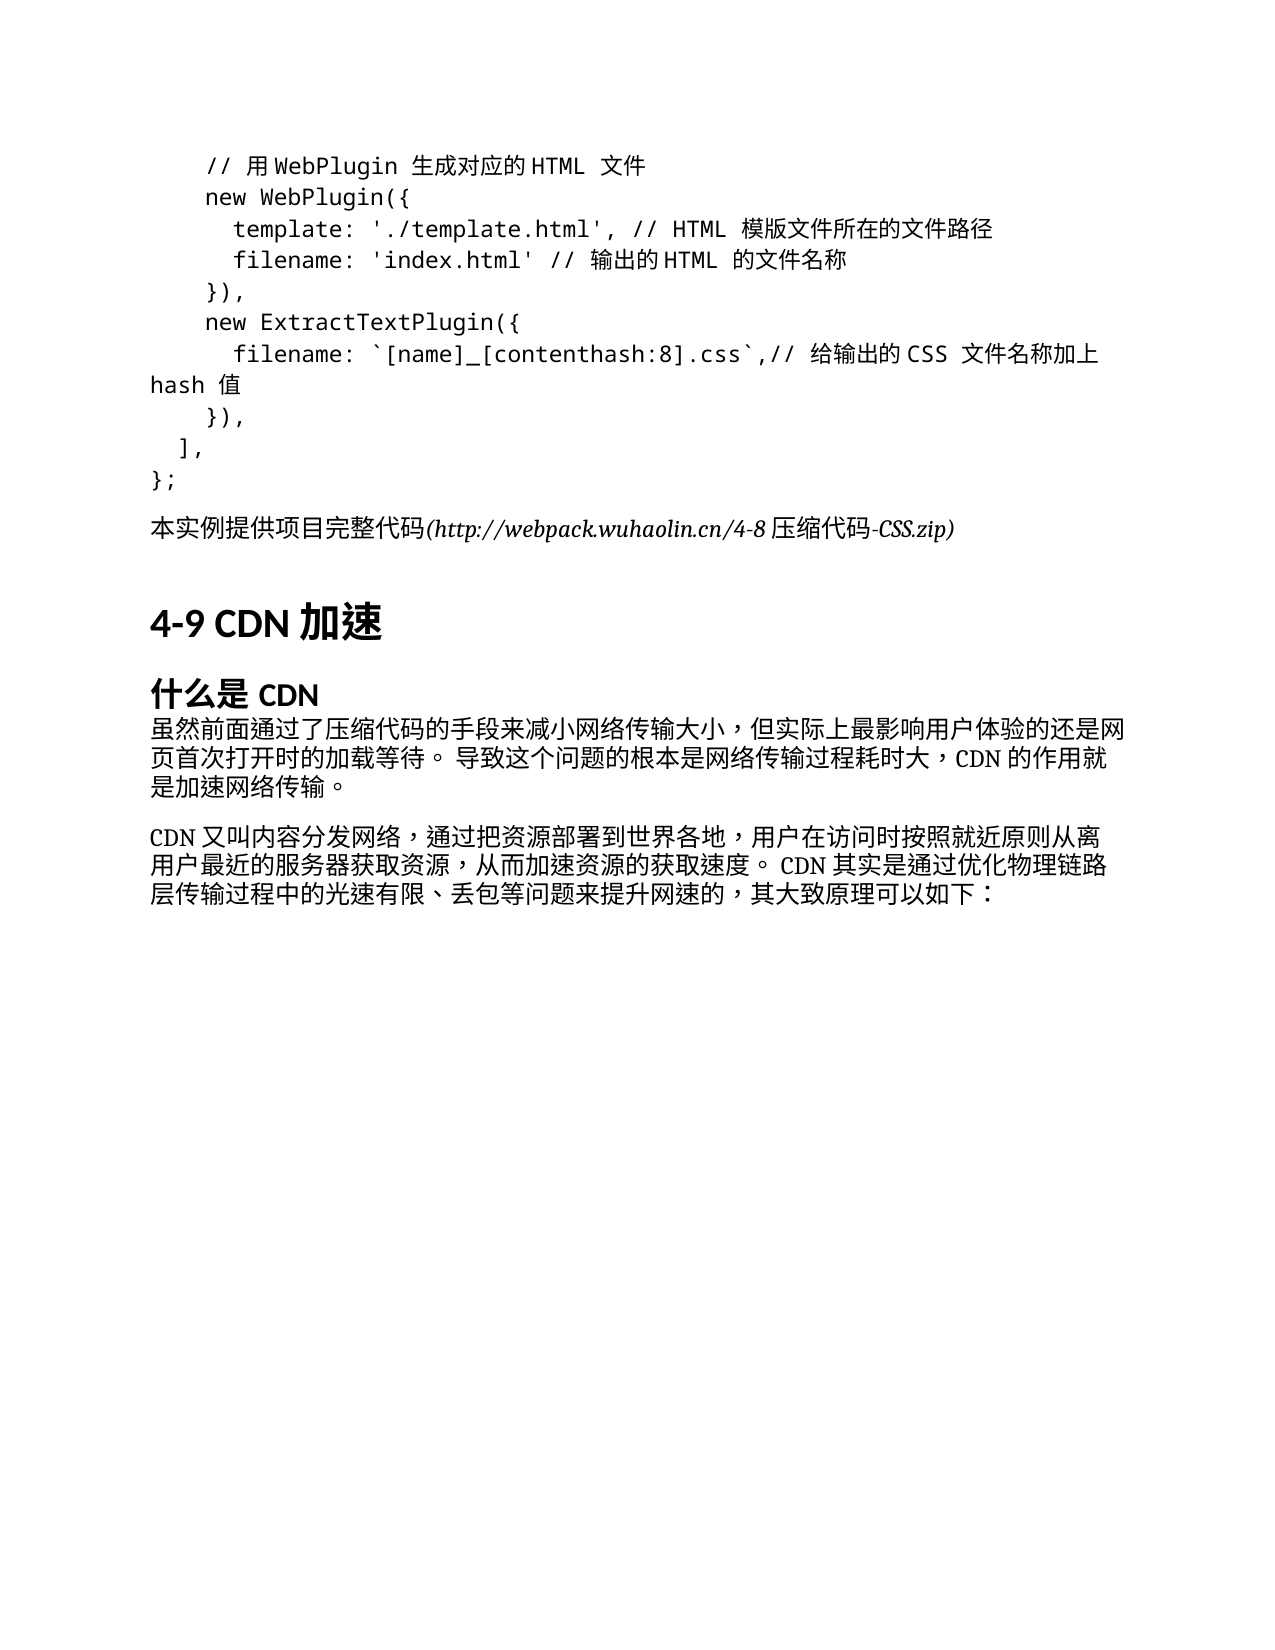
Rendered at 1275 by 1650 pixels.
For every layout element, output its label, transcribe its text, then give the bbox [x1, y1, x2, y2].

text CDN 又叫内容分发网络，通过把资源部署到世界各地，用户在访问时按照就近原则从离用户最近的服务器获取资源，从而加速资源的获取速度。 CDN 其实是通过优化物理链路层传输过程中的光速有限、丢包等问题来提升网速的，其大致原理可以如下： [150, 823, 1125, 910]
subtitle 4-9 CDN 加速 [150, 593, 1125, 650]
text 虽然前面通过了压缩代码的手段来减小网络传输大小，但实际上最影响用户体验的还是网页首次打开时的加载等待。 导致这个问题的根本是网络传输过程耗时大，CDN 的作用就是加速网络传输。 [150, 716, 1125, 803]
subtitle 什么是 CDN [150, 671, 1125, 716]
